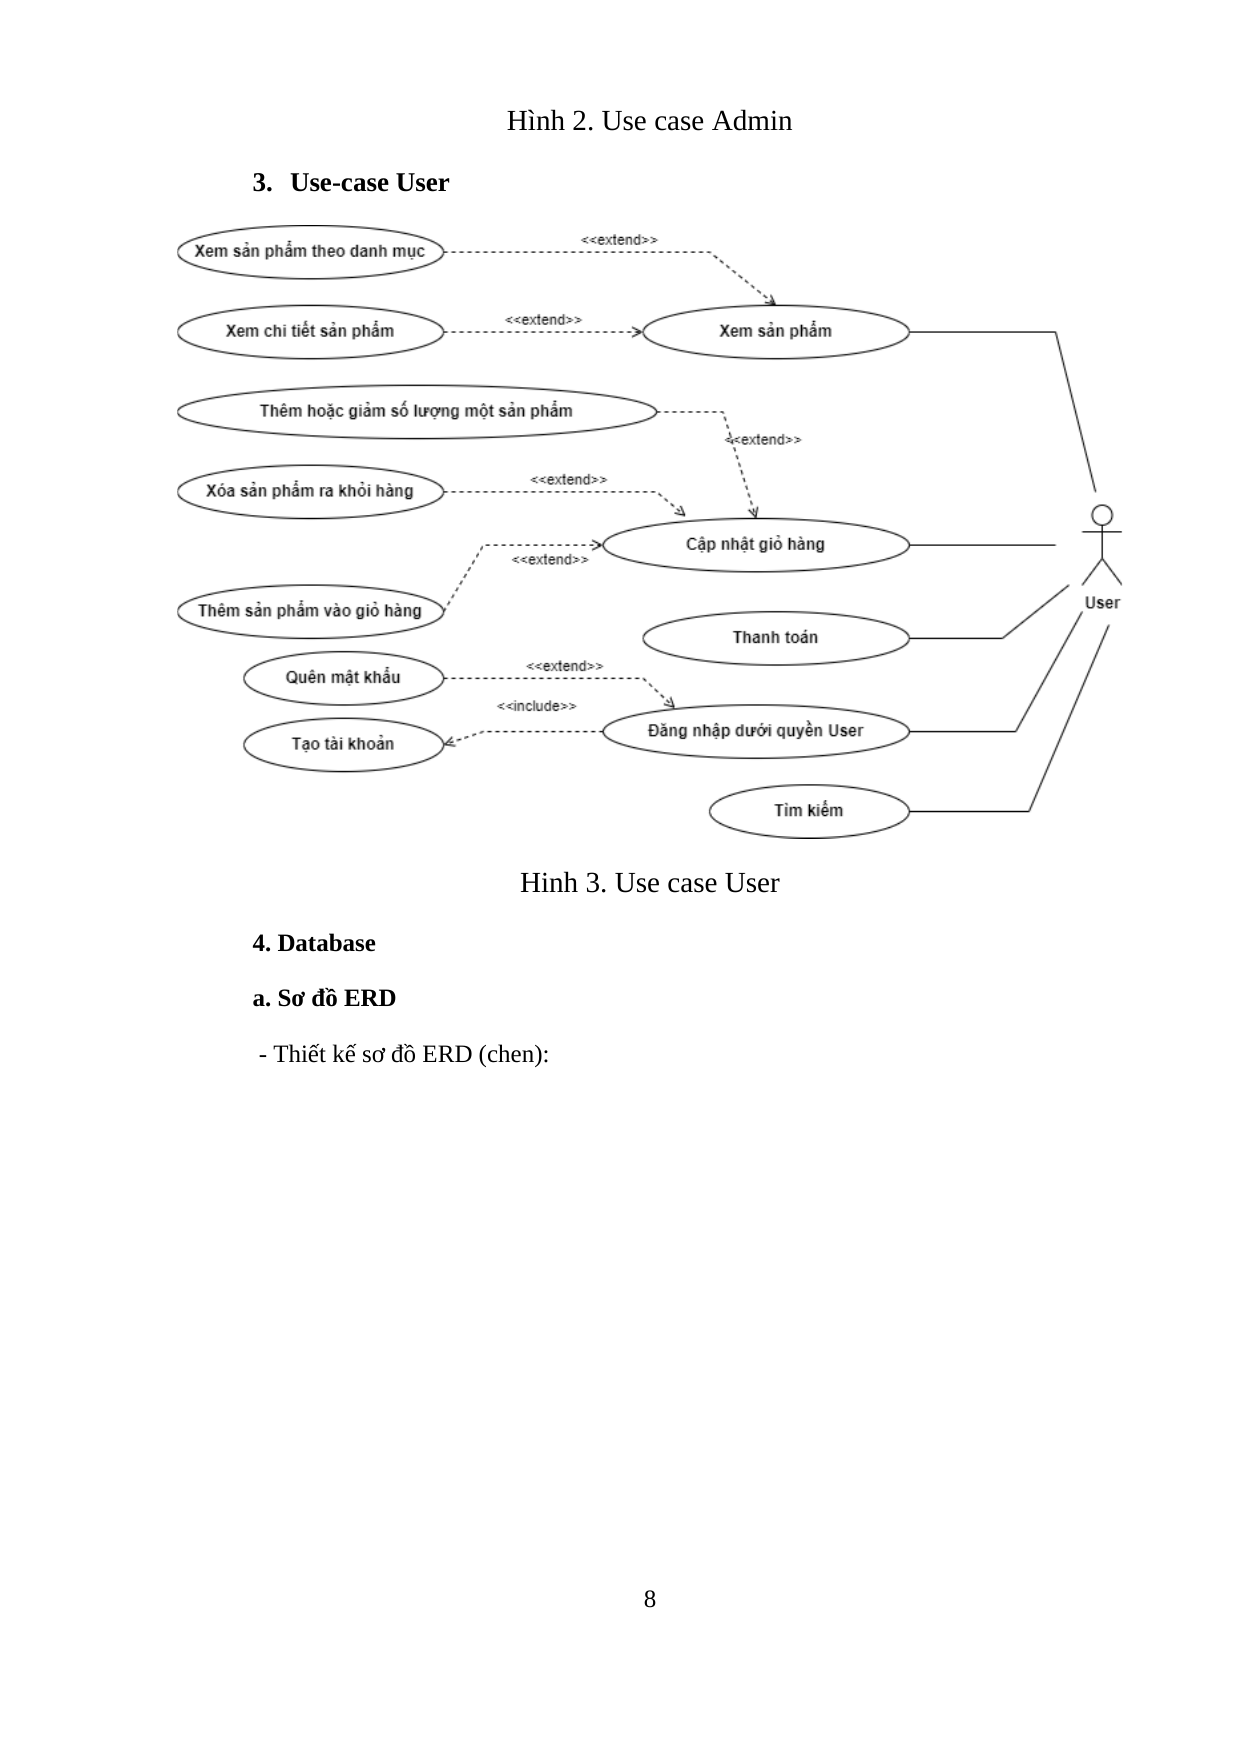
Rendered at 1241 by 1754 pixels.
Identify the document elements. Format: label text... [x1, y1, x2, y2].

subtitle 4. Database [177, 928, 1122, 957]
text Hình 2. Use case Admin [177, 103, 1122, 137]
text Hinh 3. Use case User [177, 865, 1122, 898]
picture [177, 225, 1123, 839]
text - Thiết kế sơ đồ ERD (chen): [252, 1039, 1122, 1068]
text a. Sơ đồ ERD [177, 983, 1122, 1012]
subtitle Use-case User [252, 166, 1122, 197]
